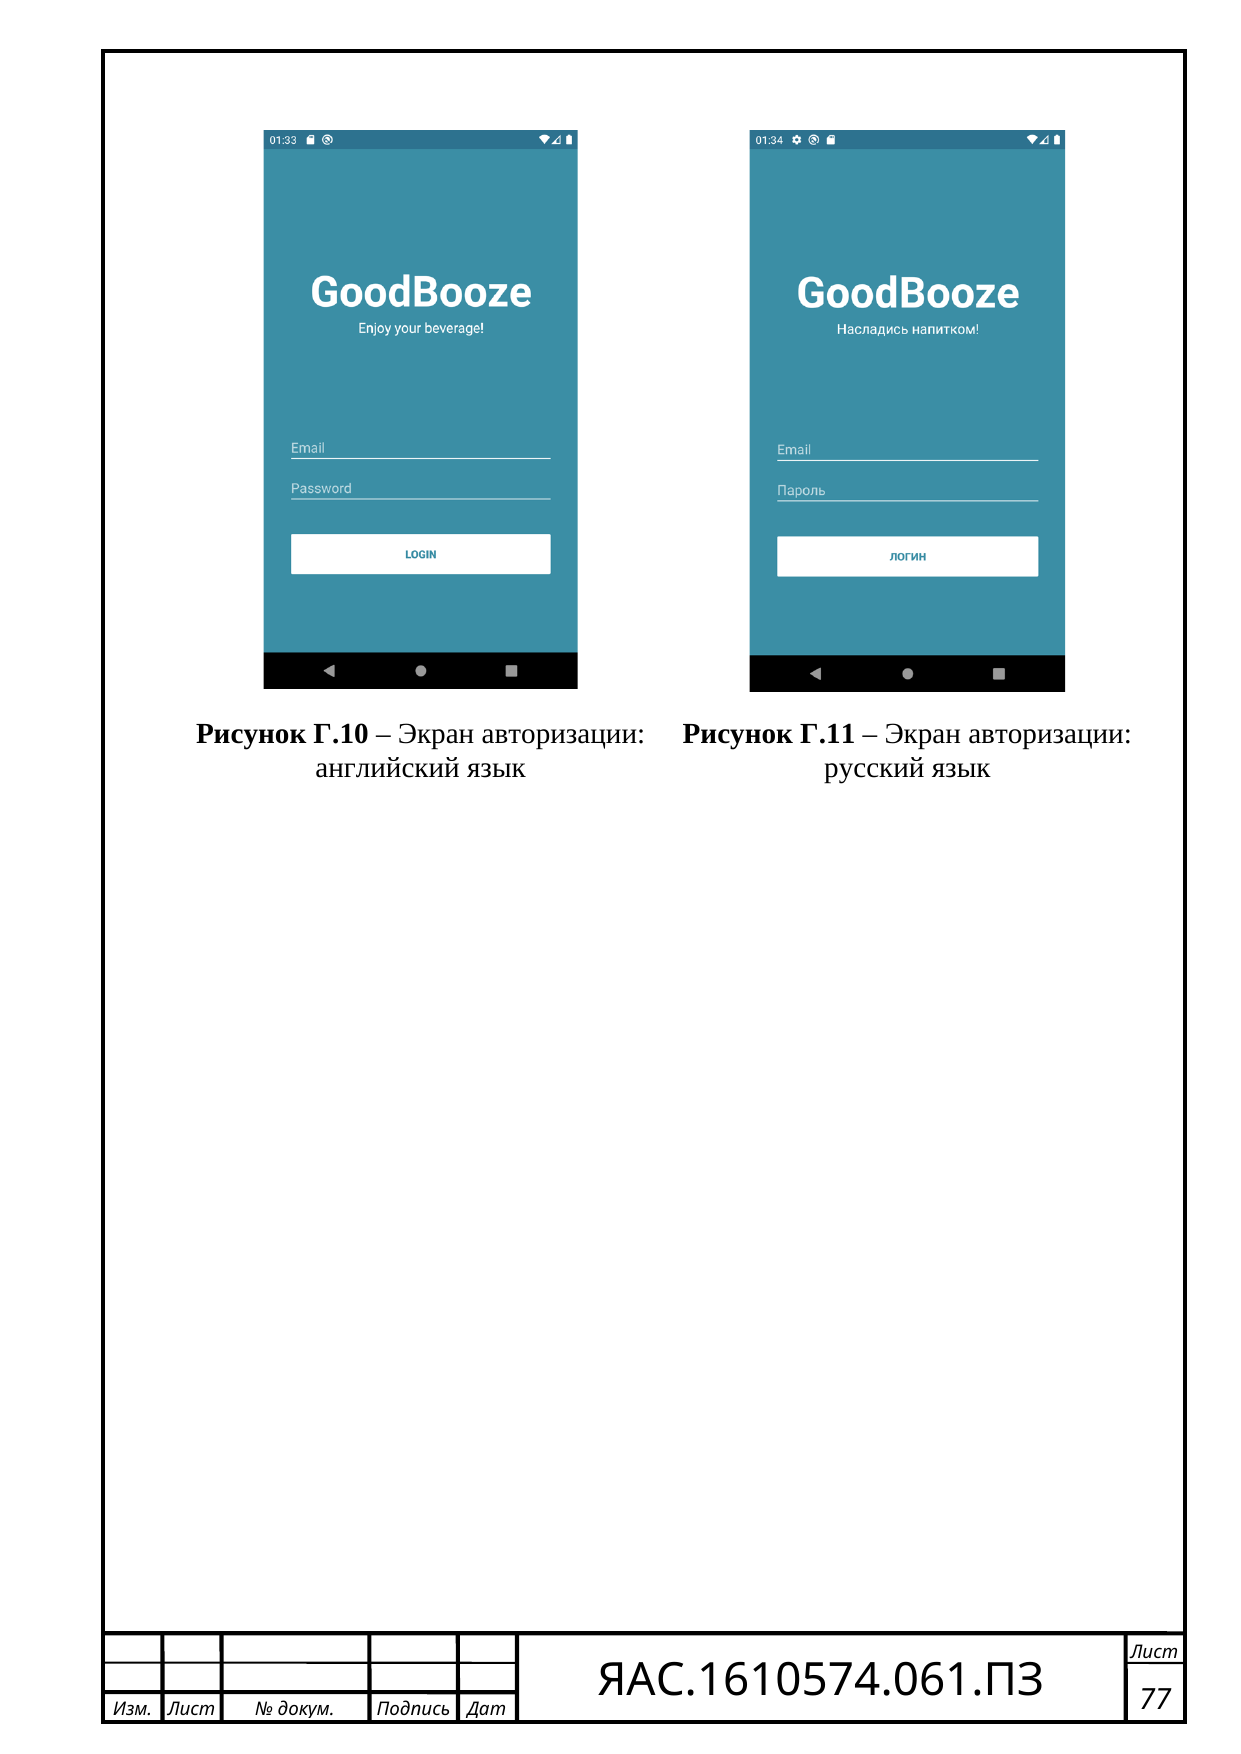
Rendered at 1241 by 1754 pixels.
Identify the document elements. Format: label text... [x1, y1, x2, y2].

table_cell Рисунок Г.10 – Экран авторизации: английский язык [177, 704, 664, 796]
table_header [177, 118, 664, 704]
table_header [664, 118, 1151, 704]
picture [749, 130, 1066, 692]
table_cell Рисунок Г.11 – Экран авторизации: русский язык [664, 704, 1151, 796]
picture [263, 130, 578, 689]
